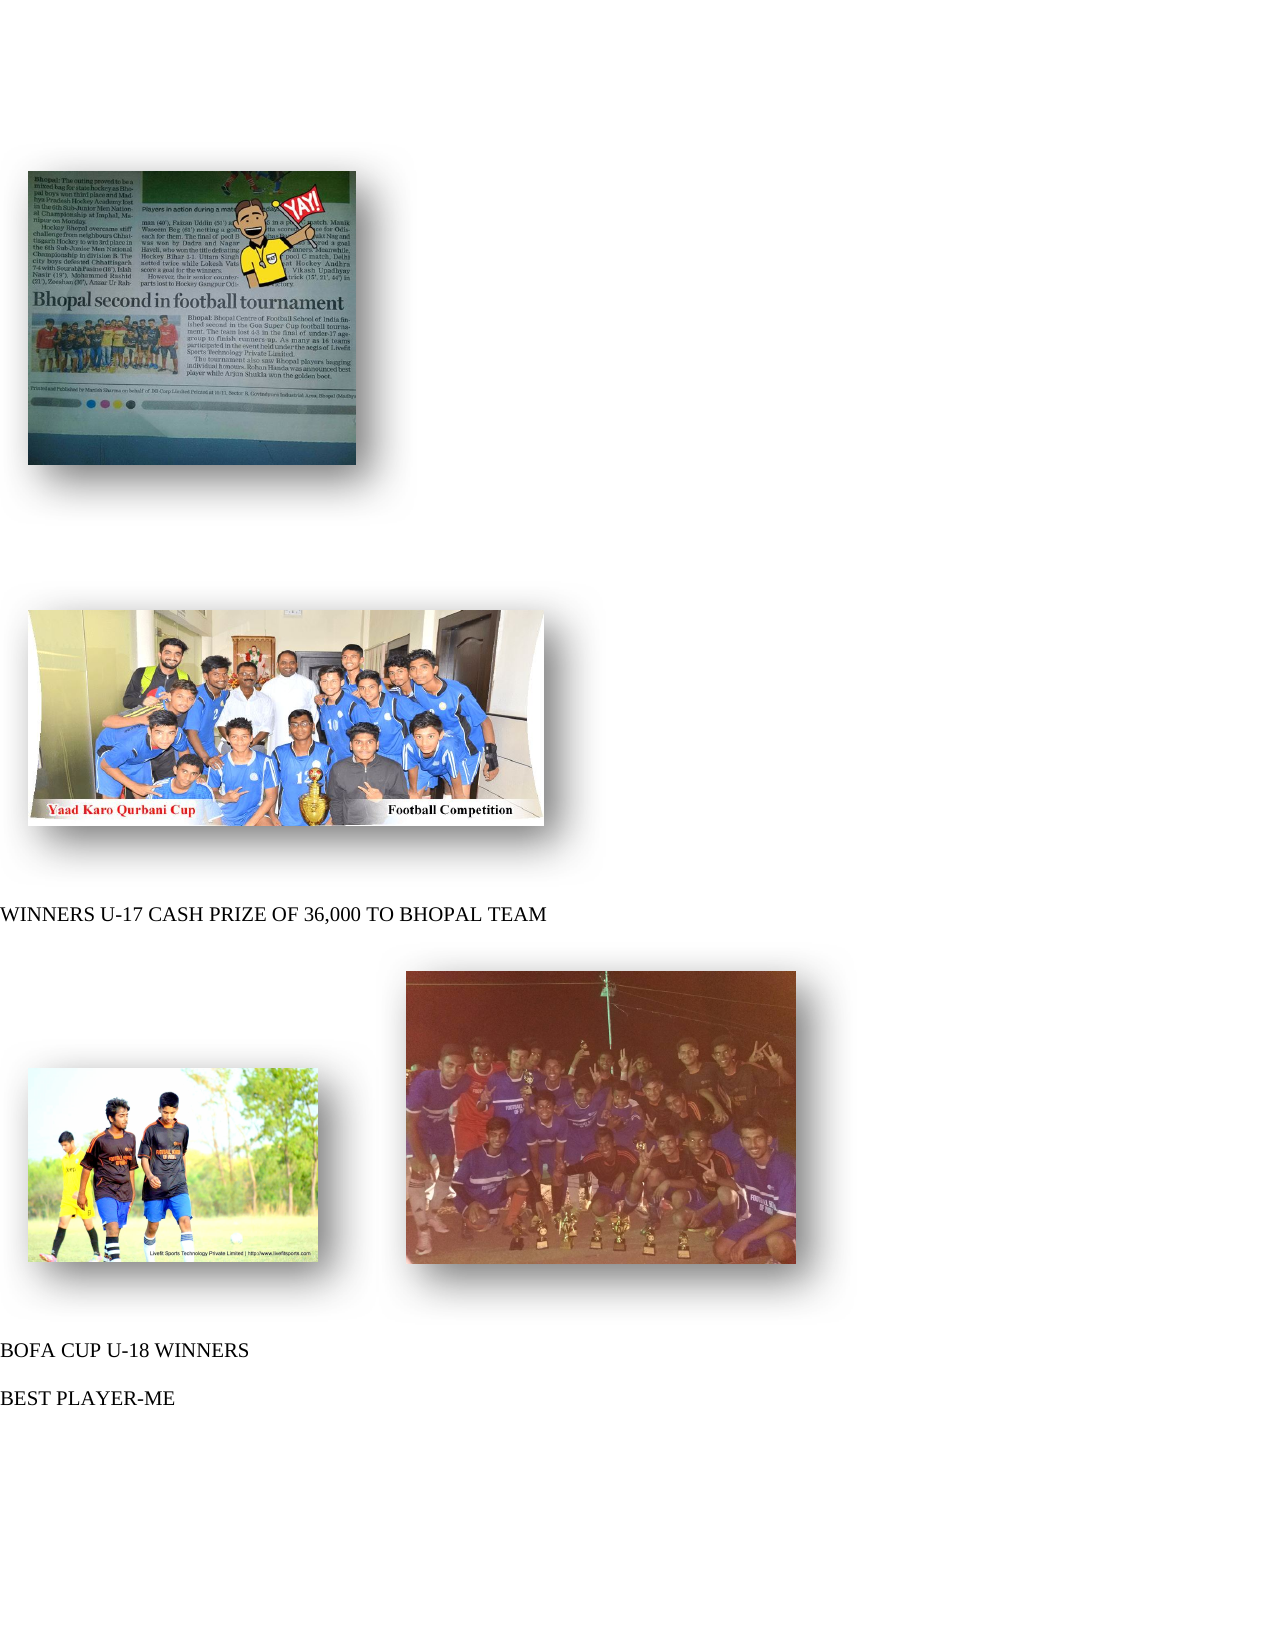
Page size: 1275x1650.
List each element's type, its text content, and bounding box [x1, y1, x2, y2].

text WINNERS U-17 CASH PRIZE OF 36,000 TO BHOPAL TEAM [0, 902, 1125, 926]
picture [406, 971, 796, 1264]
picture [28, 610, 544, 826]
picture [28, 171, 356, 465]
picture [28, 1068, 318, 1262]
text BOFA CUP U-18 WINNERS [0, 1338, 1125, 1362]
text BEST PLAYER-ME [0, 1386, 1125, 1410]
